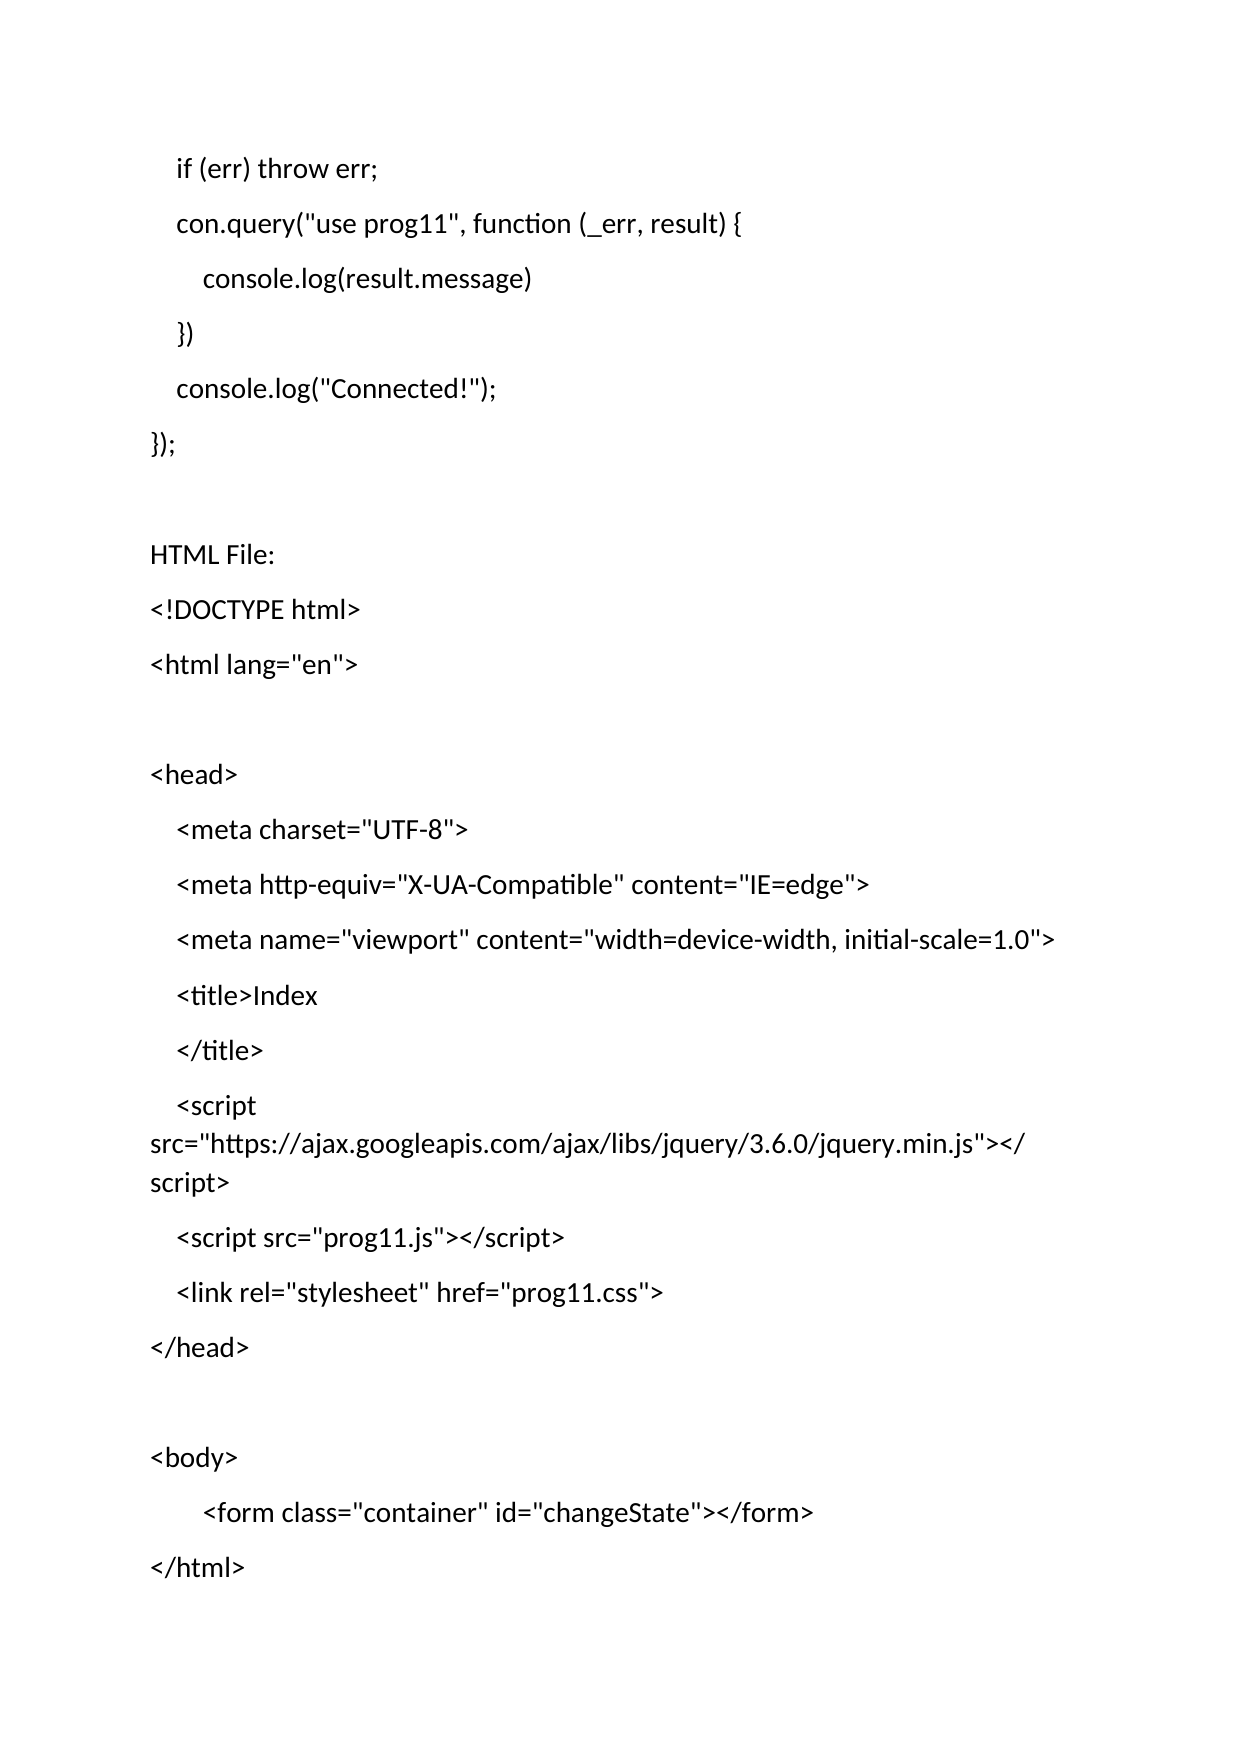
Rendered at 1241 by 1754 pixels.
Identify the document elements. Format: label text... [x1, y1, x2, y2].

text <script src="prog11.js"></script> [150, 1219, 1090, 1254]
text <!DOCTYPE html> [150, 591, 1090, 626]
text <meta http-equiv="X-UA-Compatible" content="IE=edge"> [150, 866, 1090, 902]
text <title>Index [150, 977, 1090, 1012]
text <link rel="stylesheet" href="prog11.css"> [150, 1274, 1090, 1309]
text <html lang="en"> [150, 646, 1090, 682]
text con.query("use prog11", function (_err, result) { [150, 205, 1090, 241]
text console.log("Connected!"); [150, 370, 1090, 406]
text <head> [150, 756, 1090, 792]
text <form class="container" id="changeState"></form> [150, 1494, 1090, 1530]
text if (err) throw err; [150, 150, 1090, 186]
text </head> [150, 1329, 1090, 1364]
text HTML File: [150, 536, 1090, 571]
text </html> [150, 1549, 1090, 1585]
text }) [150, 315, 1090, 351]
text </title> [150, 1032, 1090, 1067]
text console.log(result.message) [150, 260, 1090, 296]
text <meta charset="UTF-8"> [150, 811, 1090, 847]
text <meta name="viewport" content="width=device-width, initial-scale=1.0"> [150, 921, 1090, 957]
text <script src="https://ajax.googleapis.com/ajax/libs/jquery/3.6.0/jquery.min.js"></script> [150, 1087, 1090, 1199]
text <body> [150, 1439, 1090, 1475]
text }); [150, 426, 1090, 461]
